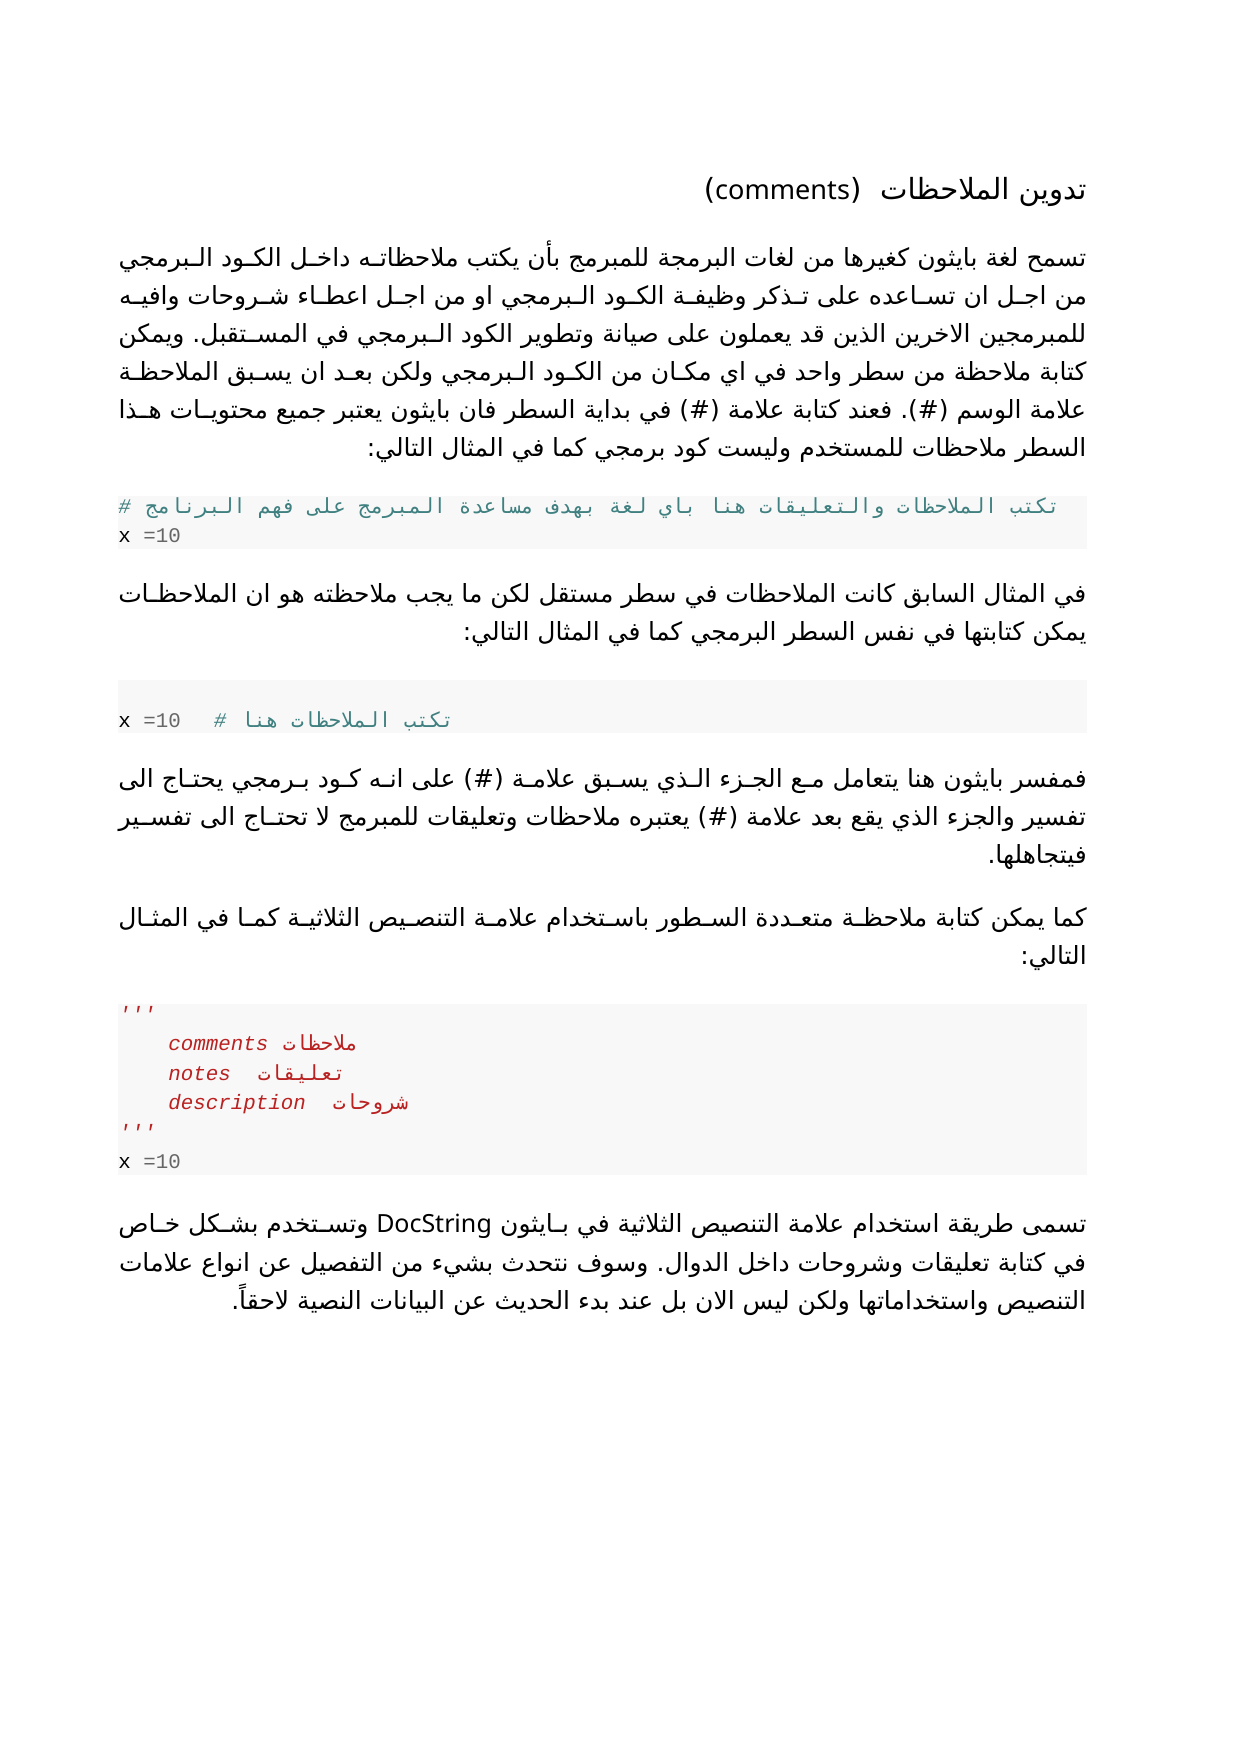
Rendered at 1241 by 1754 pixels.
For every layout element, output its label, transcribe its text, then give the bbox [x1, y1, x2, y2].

text ''' [118, 1004, 1087, 1028]
text # تكتب الملاحظات والتعليقات هنا باي لغة بهدف مساعدة المبرمج على فهم البرنامج [118, 496, 1087, 519]
text x =10 [118, 1151, 1087, 1175]
text x =10 [118, 525, 1087, 549]
text في المثال السابق كانت الملاحظات في سطر مستقل لكن ما يجب ملاحظته هو ان الملاحظات يمكن كتابتها في نفس السطر البرمجي كما في المثال التالي: [118, 579, 1087, 647]
text فمفسر بايثون هنا يتعامل مع الجزء الذي يسبق علامة (#) على انه كود برمجي يحتاج الى تفسير والجزء الذي يقع بعد علامة (#) يعتبره ملاحظات وتعليقات للمبرمج لا تحتاج الى تفسير فيتجاهلها. [118, 764, 1087, 869]
text notes تعليقات [118, 1063, 1087, 1087]
text x =10 # تكتب الملاحظات هنا [118, 710, 1087, 733]
text comments ملاحظات [118, 1033, 1087, 1057]
text description شروحات [118, 1092, 1087, 1116]
text تسمح لغة بايثون كغيرها من لغات البرمجة للمبرمج بأن يكتب ملاحظاته داخل الكود البرمجي من اجل ان تساعده على تذكر وظيفة الكود البرمجي او من اجل اعطاء شروحات وافيه للمبرمجين الاخرين الذين قد يعملون على صيانة وتطوير الكود البرمجي في المستقبل. ويمكن كتابة ملاحظة من سطر واحد في اي مكان من الكود البرمجي ولكن بعد ان يسبق الملاحظة علامة الوسم (#). فعند كتابة علامة (#) في بداية السطر فان بايثون يعتبر جميع محتويات هذا السطر ملاحظات للمستخدم وليست كود برمجي كما في المثال التالي: [118, 243, 1087, 462]
text ''' [118, 1122, 1087, 1146]
subtitle تدوين الملاحظات (comments) [118, 170, 1087, 207]
text تسمى طريقة استخدام علامة التنصيص الثلاثية في بايثون DocString وتستخدم بشكل خاص في كتابة تعليقات وشروحات داخل الدوال. وسوف نتحدث بشيء من التفصيل عن انواع علامات التنصيص واستخداماتها ولكن ليس الان بل عند بدء الحديث عن البيانات النصية لاحقاً. [118, 1206, 1087, 1316]
text كما يمكن كتابة ملاحظة متعددة السطور باستخدام علامة التنصيص الثلاثية كما في المثال التالي: [118, 903, 1087, 970]
